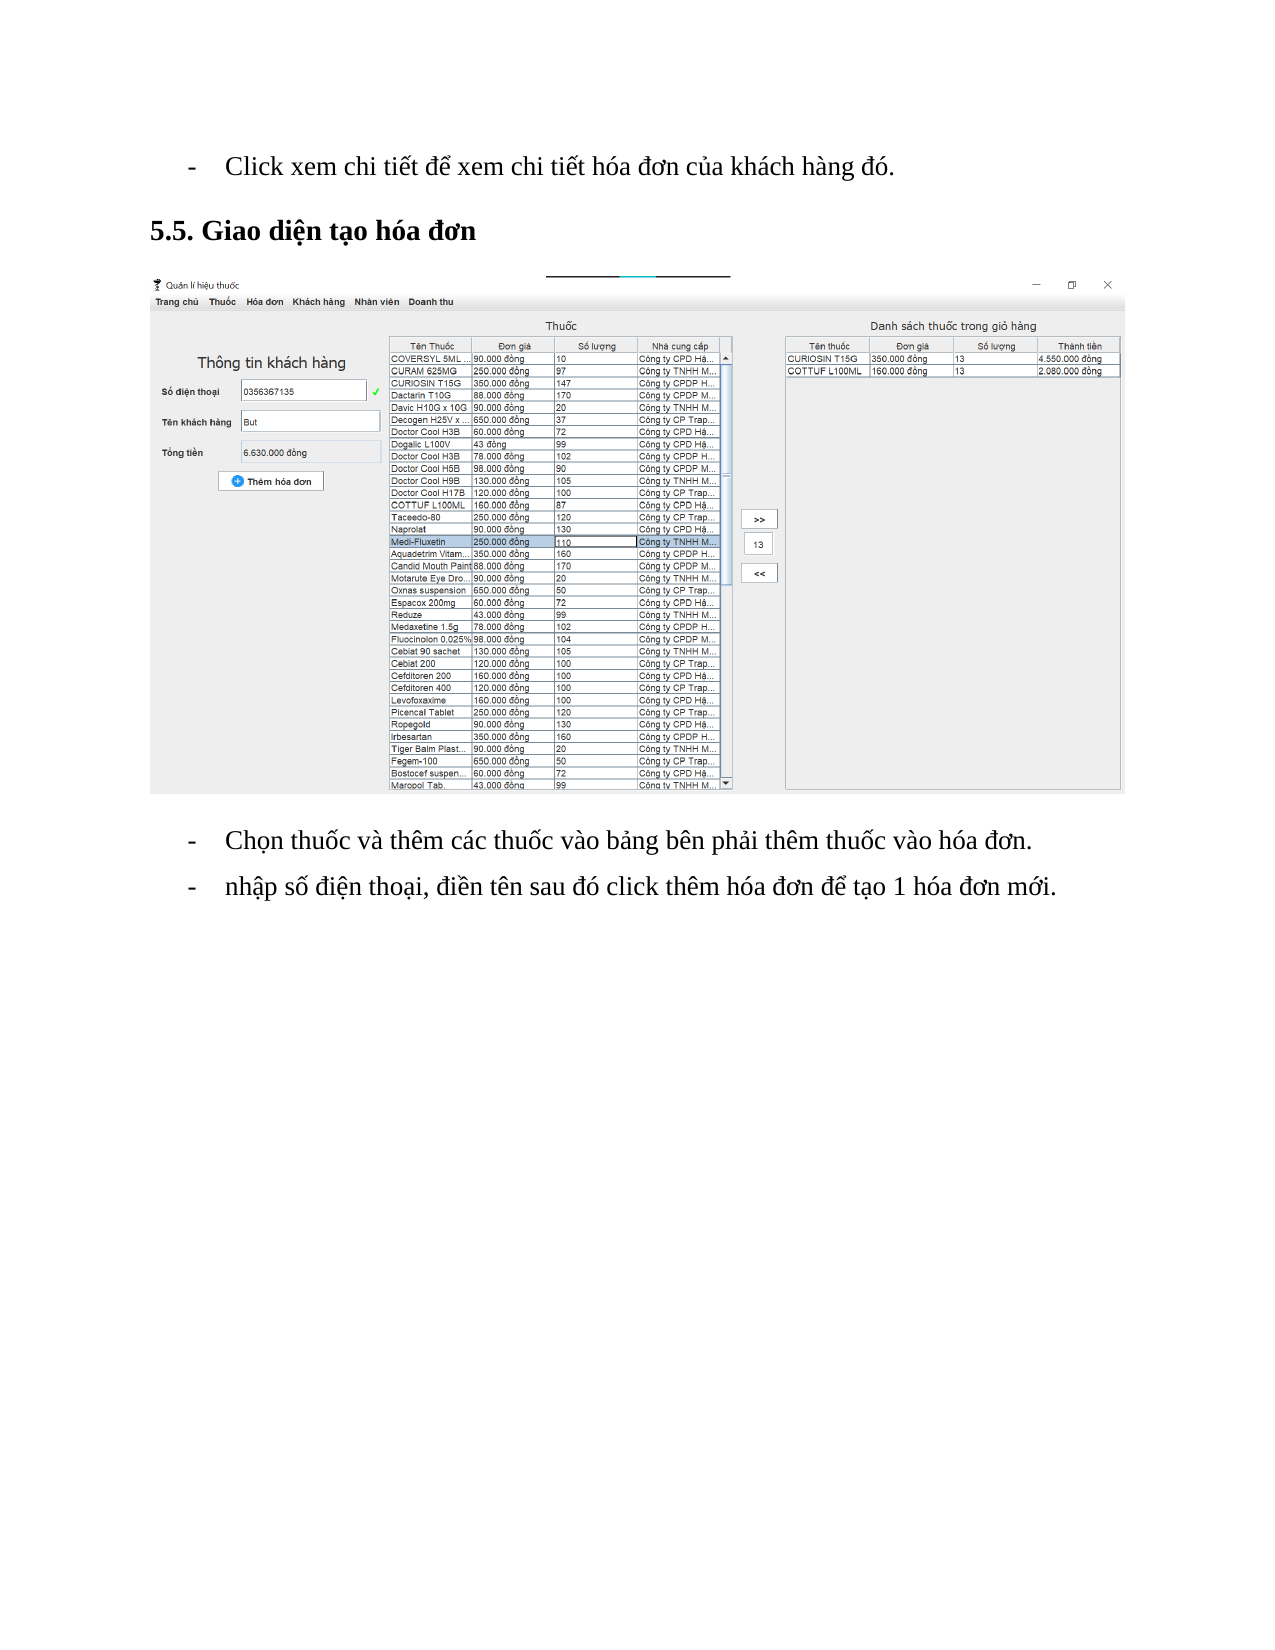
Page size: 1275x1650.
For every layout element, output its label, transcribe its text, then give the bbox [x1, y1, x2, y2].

picture [150, 276, 1125, 794]
list nhập số điện thoại, điền tên sau đó click thêm hóa đơn để tạo 1 hóa đơn mới. [187, 871, 1125, 902]
list Chọn thuốc và thêm các thuốc vào bảng bên phải thêm thuốc vào hóa đơn. [187, 824, 1125, 855]
subtitle Giao diện tạo hóa đơn [150, 213, 1125, 247]
list Click xem chi tiết để xem chi tiết hóa đơn của khách hàng đó. [187, 150, 1125, 181]
